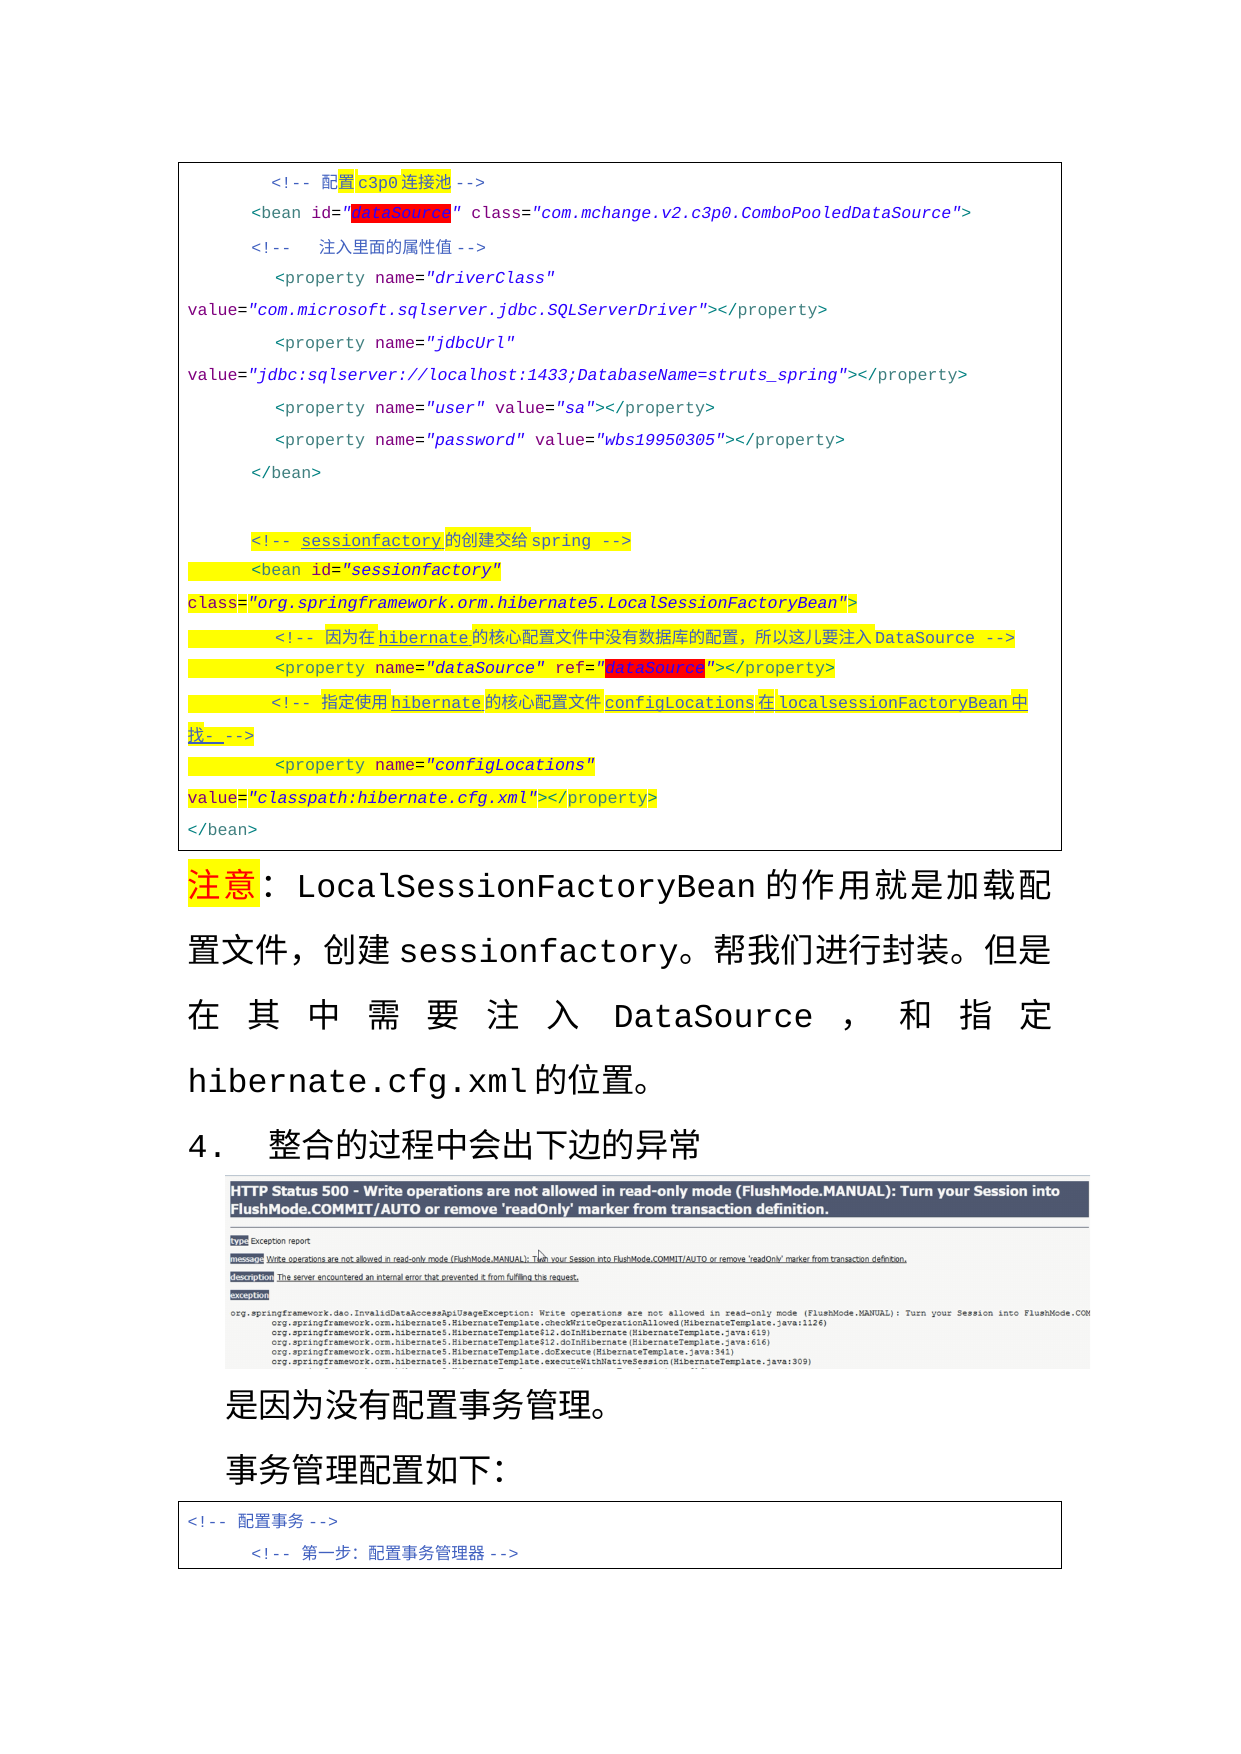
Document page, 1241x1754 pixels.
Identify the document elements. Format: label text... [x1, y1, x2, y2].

text <!-- 配置事务 --> [179, 1502, 1061, 1536]
text <!-- 第一步：配置事务管理器 --> [187, 1536, 1053, 1568]
text <property name="user" value="sa"></property> [187, 393, 1053, 425]
text <property name="dataSource" ref="dataSource"></property> [187, 653, 1053, 685]
text <!-- sessionfactory的创建交给spring --> [187, 523, 1053, 555]
text <!-- 注入里面的属性值 --> [187, 230, 1053, 263]
text 注意：LocalSessionFactoryBean的作用就是加载配置文件，创建sessionfactory。帮我们进行封装。但是在其中需要注入DataSource，和指定hibernate.cfg.xml的位置。 [187, 851, 1053, 1111]
text </bean> [187, 458, 1053, 490]
text <property name="configLocations" value="classpath:hibernate.cfg.xml"></property> [187, 750, 1053, 812]
text <bean id="sessionfactory" class="org.springframework.orm.hibernate5.LocalSessionFactoryBean"> [187, 555, 1053, 620]
list 是因为没有配置事务管理。 [225, 1371, 1053, 1436]
text <property name="driverClass" value="com.microsoft.sqlserver.jdbc.SQLServerDriver"></property> [187, 263, 1053, 328]
text <!-- 配置c3p0连接池 --> [179, 163, 1061, 198]
text <!-- 指定使用hibernate的核心配置文件configLocations在localsessionFactoryBean中找- --> [187, 685, 1053, 750]
text </bean> [179, 812, 1061, 850]
text <property name="jdbcUrl" value="jdbc:sqlserver://localhost:1433;DatabaseName=struts_spring"></property> [187, 328, 1053, 393]
list 事务管理配置如下： [225, 1436, 1053, 1501]
text <property name="password" value="wbs19950305"></property> [187, 425, 1053, 458]
list 整合的过程中会出下边的异常 [187, 1111, 1053, 1176]
text <!-- 因为在hibernate的核心配置文件中没有数据库的配置，所以这儿要注入DataSource --> [187, 620, 1053, 653]
text <bean id="dataSource" class="com.mchange.v2.c3p0.ComboPooledDataSource"> [187, 198, 1053, 230]
picture [225, 1175, 1091, 1369]
